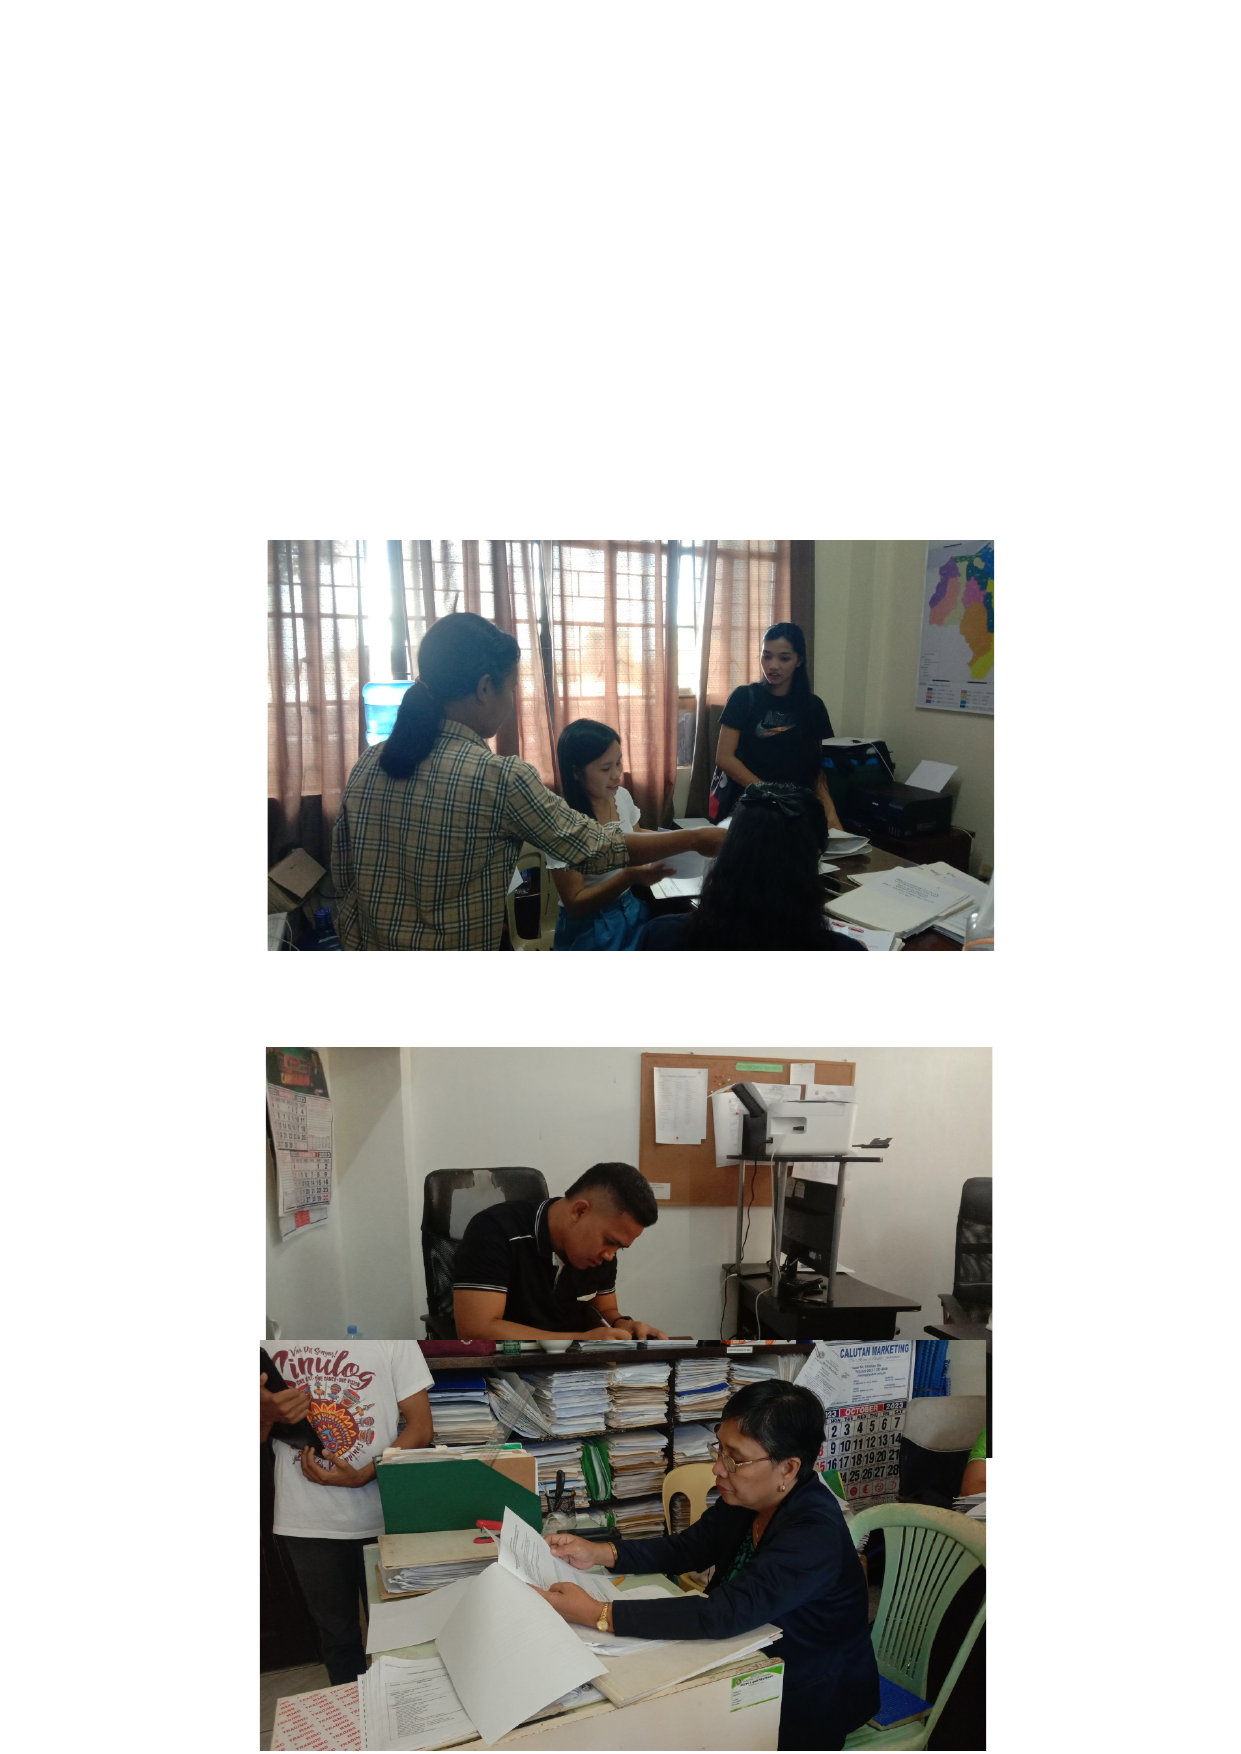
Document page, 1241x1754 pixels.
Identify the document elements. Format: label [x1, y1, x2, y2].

picture [258, 1047, 993, 1750]
picture [266, 540, 994, 950]
